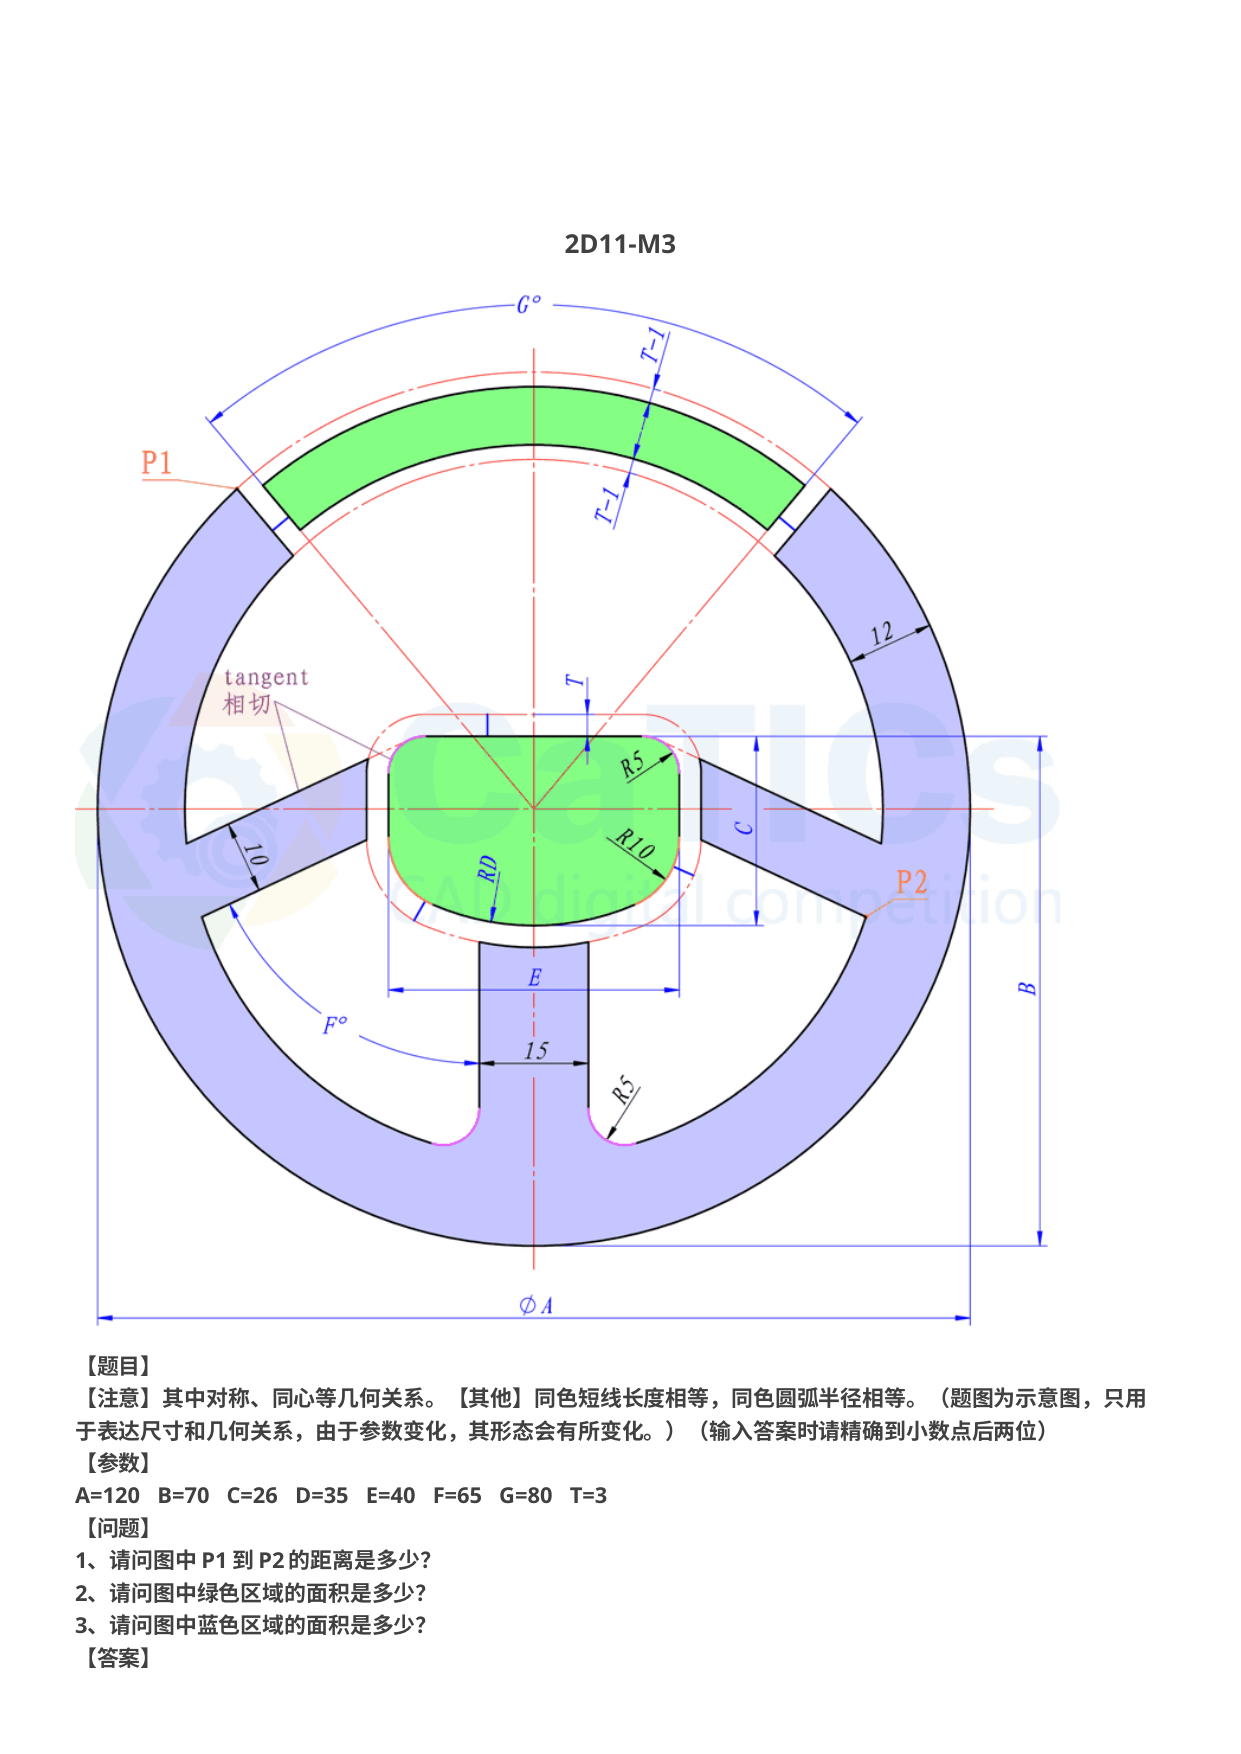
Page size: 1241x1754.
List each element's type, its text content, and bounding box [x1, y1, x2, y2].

text 【答案】 [75, 1641, 1165, 1673]
text 【题目】 [75, 1348, 1165, 1381]
text 2D11-M3 [75, 211, 1165, 276]
picture [75, 286, 1061, 1337]
text 【参数】 [75, 1446, 1165, 1478]
text 1、请问图中P1到P2的距离是多少？ [75, 1543, 1165, 1576]
text 3、请问图中蓝色区域的面积是多少？ [75, 1608, 1165, 1641]
text 2、请问图中绿色区域的面积是多少？ [75, 1576, 1165, 1608]
text 【注意】其中对称、同心等几何关系。【其他】同色短线长度相等，同色圆弧半径相等。（题图为示意图，只用于表达尺寸和几何关系，由于参数变化，其形态会有所变化。）（输入答案时请精确到小数点后两位） [75, 1381, 1165, 1446]
text 【问题】 [75, 1511, 1165, 1543]
text A=120 B=70 C=26 D=35 E=40 F=65 G=80 T=3 [75, 1478, 1165, 1511]
